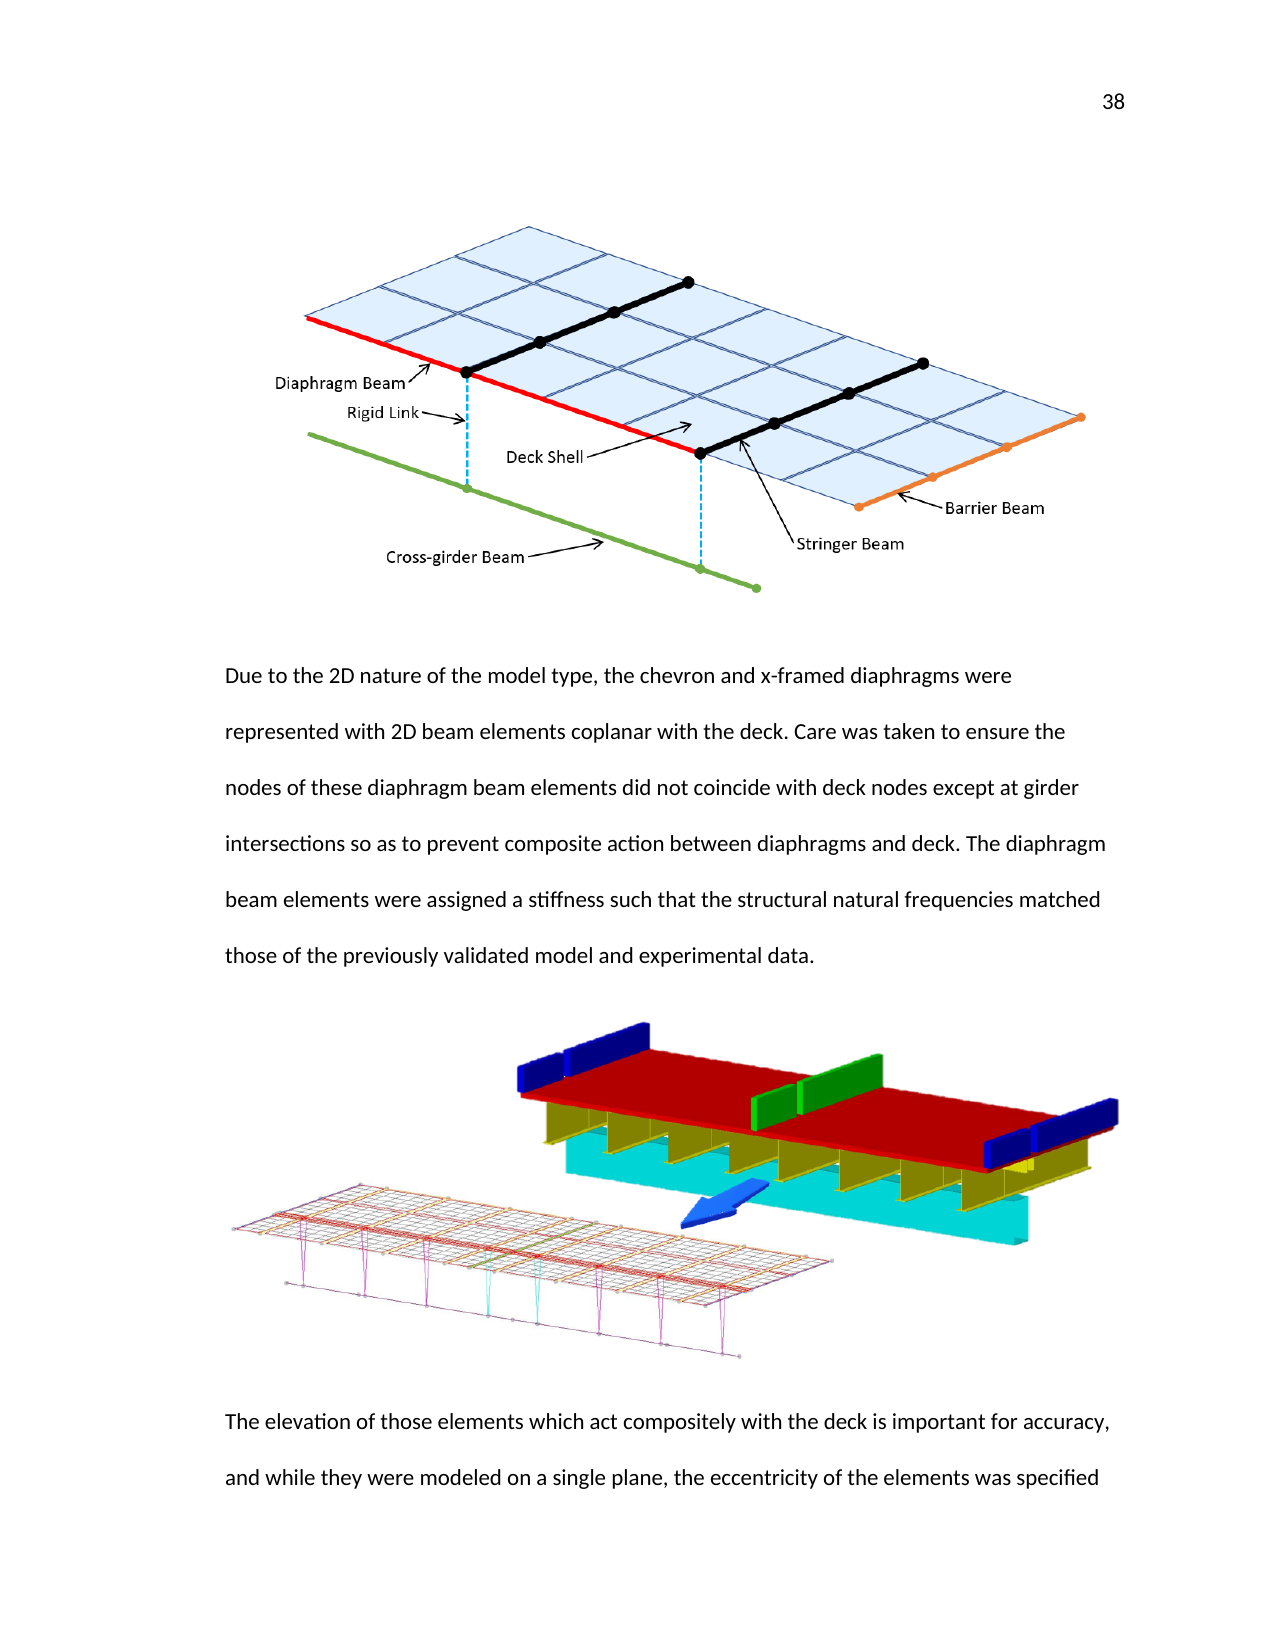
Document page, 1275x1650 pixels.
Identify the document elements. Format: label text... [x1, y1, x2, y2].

picture [225, 212, 1125, 621]
picture [225, 1010, 1125, 1367]
text Due to the 2D nature of the model type, the chevron and x-framed diaphragms were represented with 2D beam elements coplanar with the deck. Care was taken to ensure the nodes of these diaphragm beam elements did not coincide with deck nodes except at girder intersections so as to prevent composite action between diaphragms and deck. The diaphragm beam elements were assigned a stiffness such that the structural natural frequencies matched those of the previously validated model and experimental data. [225, 661, 1125, 969]
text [225, 1407, 1125, 1491]
